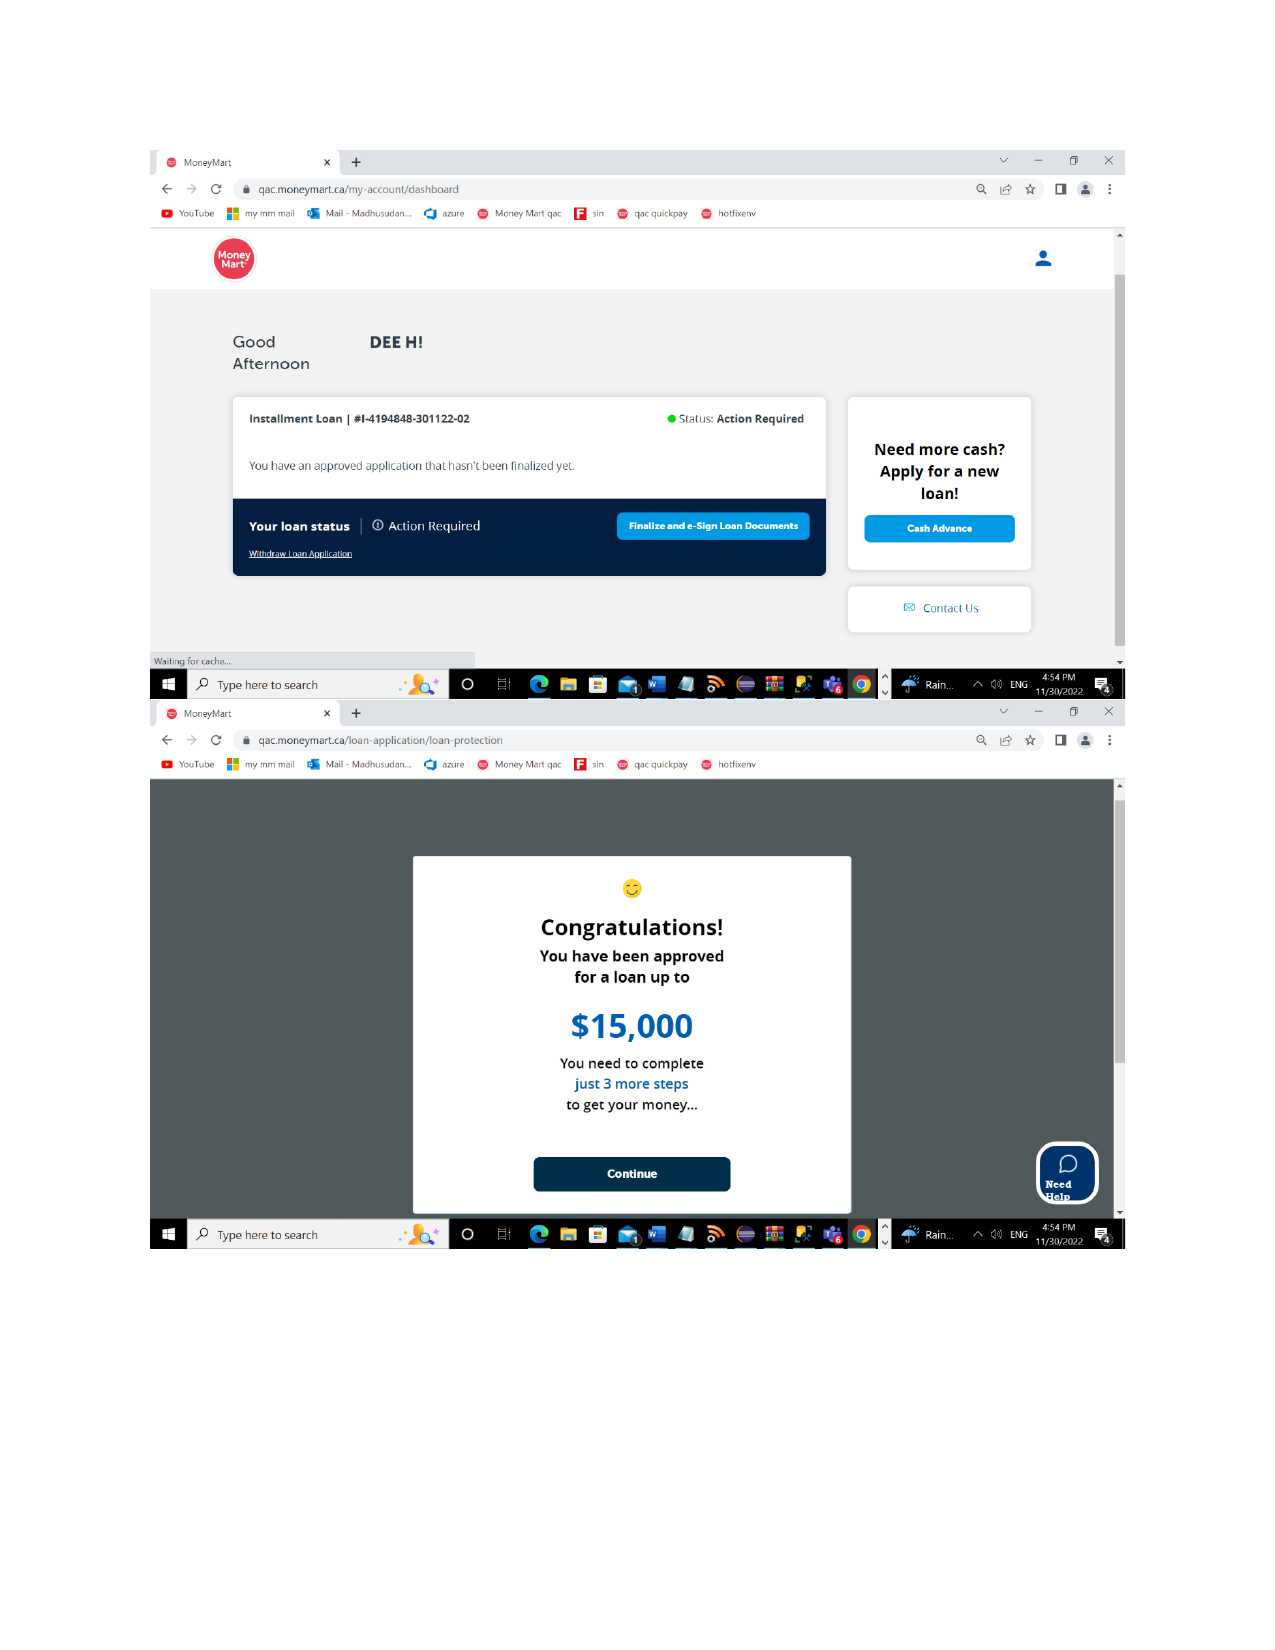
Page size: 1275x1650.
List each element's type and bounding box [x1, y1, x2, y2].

picture [150, 700, 1125, 1249]
picture [150, 150, 1125, 699]
